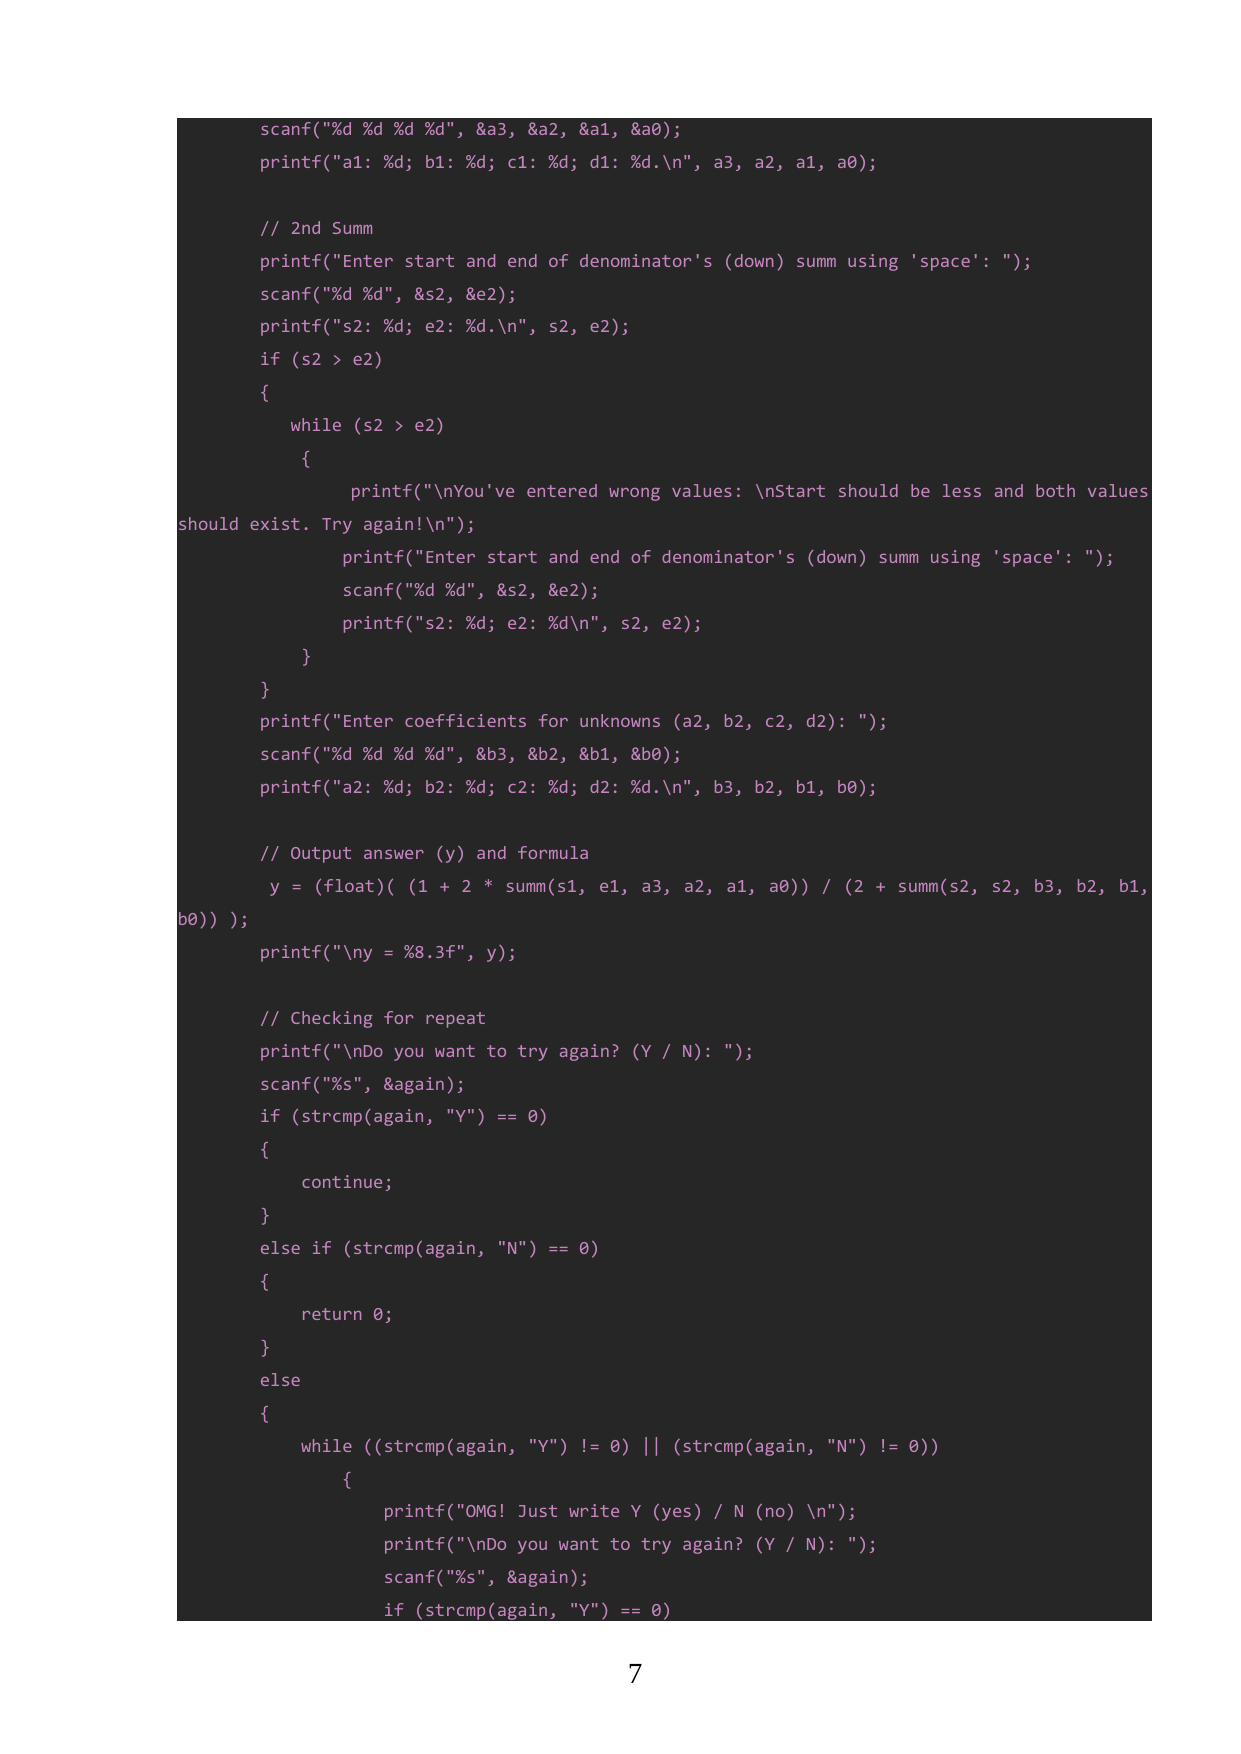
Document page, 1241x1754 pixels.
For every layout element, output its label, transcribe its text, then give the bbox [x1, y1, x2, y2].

text scanf("%s", &again); [177, 1566, 1152, 1588]
text scanf("%d %d", &s2, &e2); [177, 283, 1152, 305]
text { [177, 1138, 1152, 1161]
text } [177, 1336, 1152, 1358]
text printf("\nDo you want to try again? (Y / N): "); [177, 1040, 1152, 1062]
text else [177, 1369, 1152, 1391]
text { [177, 1402, 1152, 1424]
text { [177, 447, 1152, 469]
text } [177, 678, 1152, 700]
text { [177, 1270, 1152, 1292]
text printf("a2: %d; b2: %d; c2: %d; d2: %d.\n", b3, b2, b1, b0); [177, 776, 1152, 798]
text // Checking for repeat [177, 1007, 1152, 1029]
text while ((strcmp(again, "Y") != 0) || (strcmp(again, "N") != 0)) [177, 1435, 1152, 1457]
text printf("s2: %d; e2: %d\n", s2, e2); [177, 612, 1152, 634]
text } [177, 1204, 1152, 1226]
text printf("s2: %d; e2: %d.\n", s2, e2); [177, 316, 1152, 338]
text if (s2 > e2) [177, 348, 1152, 371]
text scanf("%s", &again); [177, 1073, 1152, 1095]
text while (s2 > e2) [177, 414, 1152, 436]
text printf("Enter coefficients for unknowns (a2, b2, c2, d2): "); [177, 711, 1152, 733]
text scanf("%d %d %d %d", &a3, &a2, &a1, &a0); [177, 118, 1152, 140]
text return 0; [177, 1303, 1152, 1325]
text printf("OMG! Just write Y (yes) / N (no) \n"); [177, 1501, 1152, 1523]
text printf("a1: %d; b1: %d; c1: %d; d1: %d.\n", a3, a2, a1, a0); [177, 151, 1152, 173]
text { [177, 381, 1152, 403]
text printf("Enter start and end of denominator's (down) summ using 'space': "); [177, 546, 1152, 568]
text printf("\nDo you want to try again? (Y / N): "); [177, 1533, 1152, 1556]
text if (strcmp(again, "Y") == 0) [177, 1599, 1152, 1621]
text printf("Enter start and end of denominator's (down) summ using 'space': "); [177, 250, 1152, 272]
text continue; [177, 1171, 1152, 1193]
text else if (strcmp(again, "N") == 0) [177, 1237, 1152, 1259]
text printf("\ny = %8.3f", y); [177, 941, 1152, 963]
text if (strcmp(again, "Y") == 0) [177, 1106, 1152, 1128]
text { [177, 1468, 1152, 1490]
text printf("\nYou've entered wrong values: \nStart should be less and both values should exist. Try again!\n"); [177, 480, 1152, 535]
text // 2nd Summ [177, 217, 1152, 239]
text // Output answer (y) and formula [177, 842, 1152, 864]
text scanf("%d %d %d %d", &b3, &b2, &b1, &b0); [177, 743, 1152, 766]
text scanf("%d %d", &s2, &e2); [177, 579, 1152, 601]
text } [177, 645, 1152, 667]
text y = (float)( (1 + 2 * summ(s1, e1, a3, a2, a1, a0)) / (2 + summ(s2, s2, b3, b2, b1, b0)) ); [177, 875, 1152, 930]
